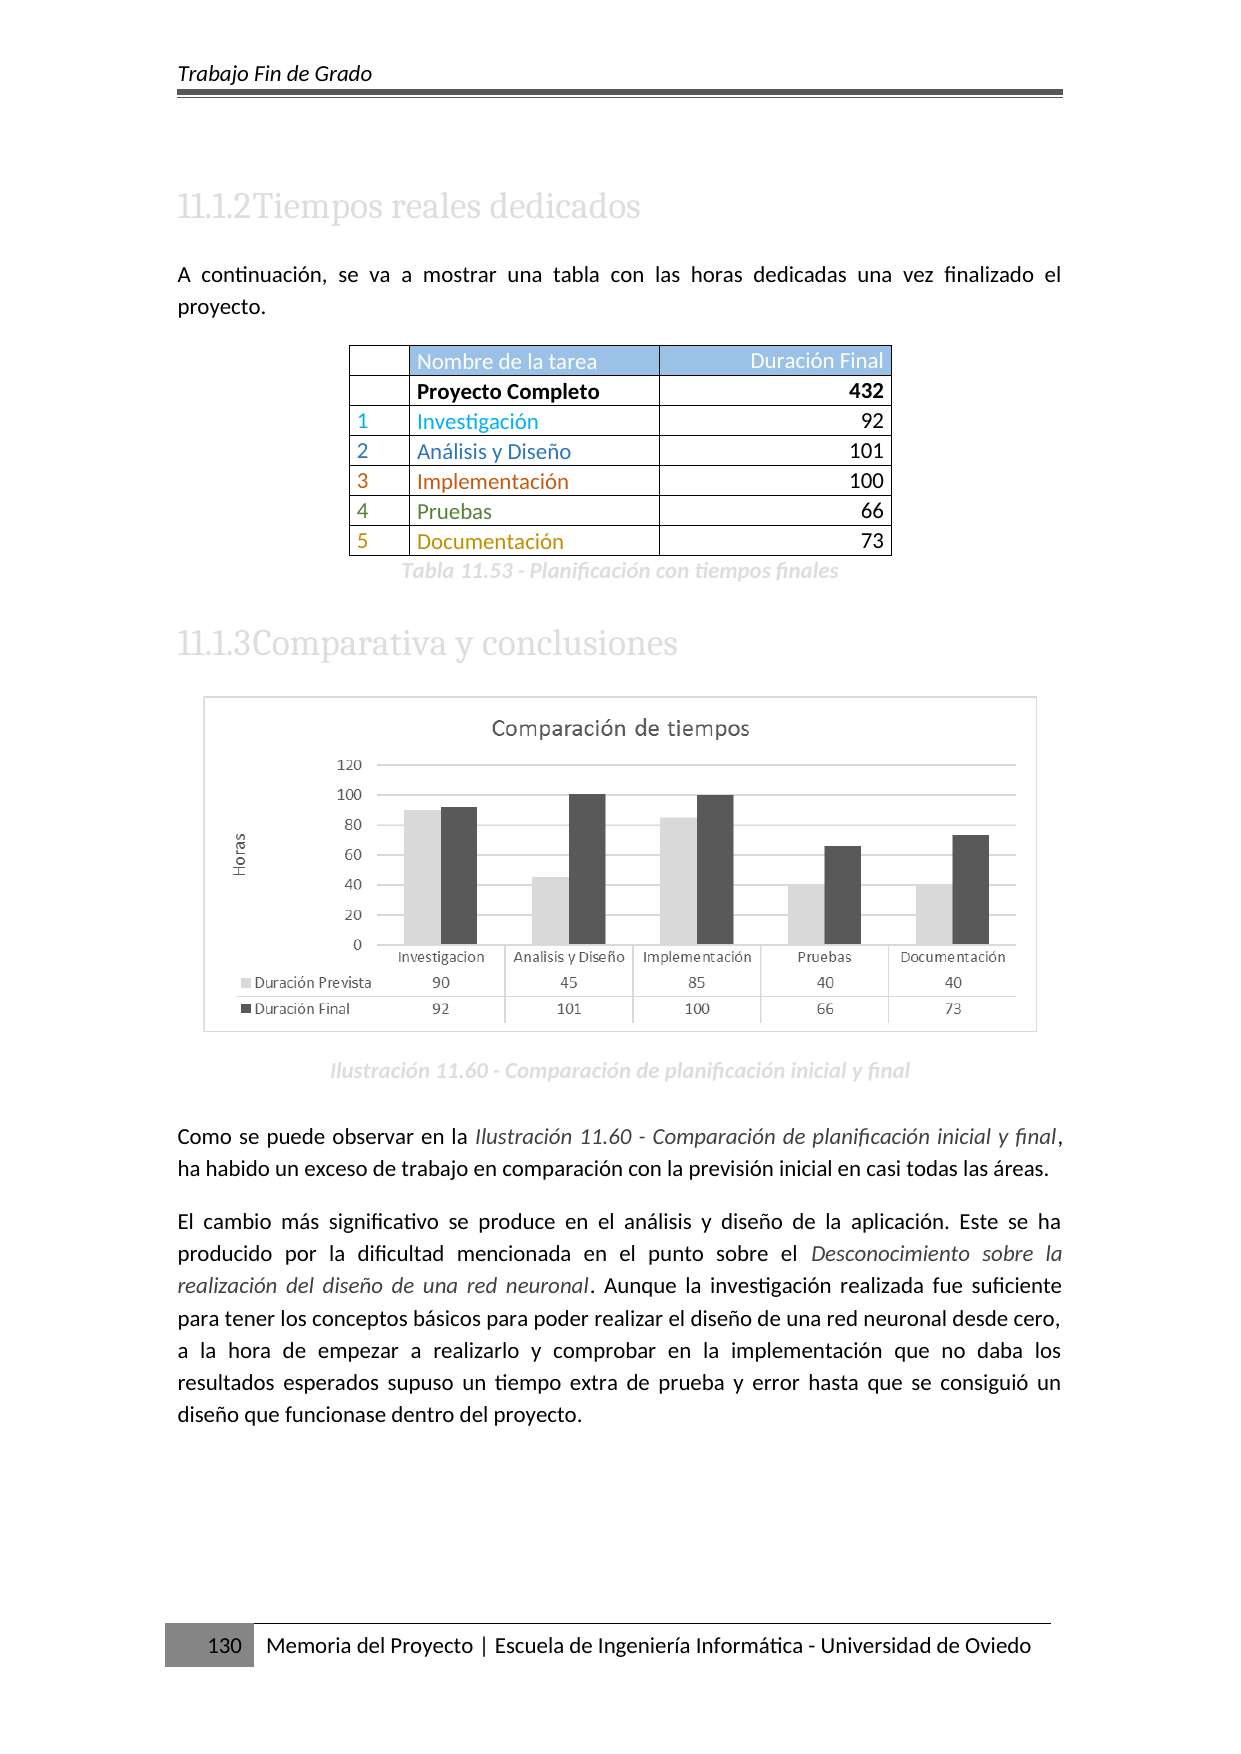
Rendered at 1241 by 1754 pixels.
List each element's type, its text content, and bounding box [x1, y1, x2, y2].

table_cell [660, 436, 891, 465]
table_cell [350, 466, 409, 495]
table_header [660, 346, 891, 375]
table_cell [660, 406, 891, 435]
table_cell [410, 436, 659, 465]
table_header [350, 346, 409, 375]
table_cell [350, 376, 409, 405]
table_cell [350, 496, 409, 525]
subtitle Tiempos reales dedicados [177, 185, 1063, 228]
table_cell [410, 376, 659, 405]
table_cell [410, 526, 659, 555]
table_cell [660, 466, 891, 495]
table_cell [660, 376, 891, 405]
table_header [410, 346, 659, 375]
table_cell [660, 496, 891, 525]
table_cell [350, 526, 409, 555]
picture [203, 696, 1037, 1032]
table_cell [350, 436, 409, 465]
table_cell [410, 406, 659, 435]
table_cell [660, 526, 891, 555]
subtitle Comparativa y conclusiones [177, 622, 1063, 665]
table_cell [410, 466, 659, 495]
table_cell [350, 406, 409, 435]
text El cambio más significativo se produce en el análisis y diseño de la aplicación. Este se ha producido por la dificultad mencionada en el punto sobre el Desconocimiento sobre la realización del diseño de una red neuronal. Aunque la investigación realizada fue suficiente para tener los conceptos básicos para poder realizar el diseño de una red neuronal desde cero, a la hora de empezar a realizarlo y comprobar en la implementación que no daba los resultados esperados supuso un tiempo extra de prueba y error hasta que se consiguió un diseño que funcionase dentro del proyecto. [177, 1207, 1063, 1428]
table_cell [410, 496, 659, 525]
text A continuación, se va a mostrar una tabla con las horas dedicadas una vez finalizado el proyecto. [177, 260, 1063, 320]
